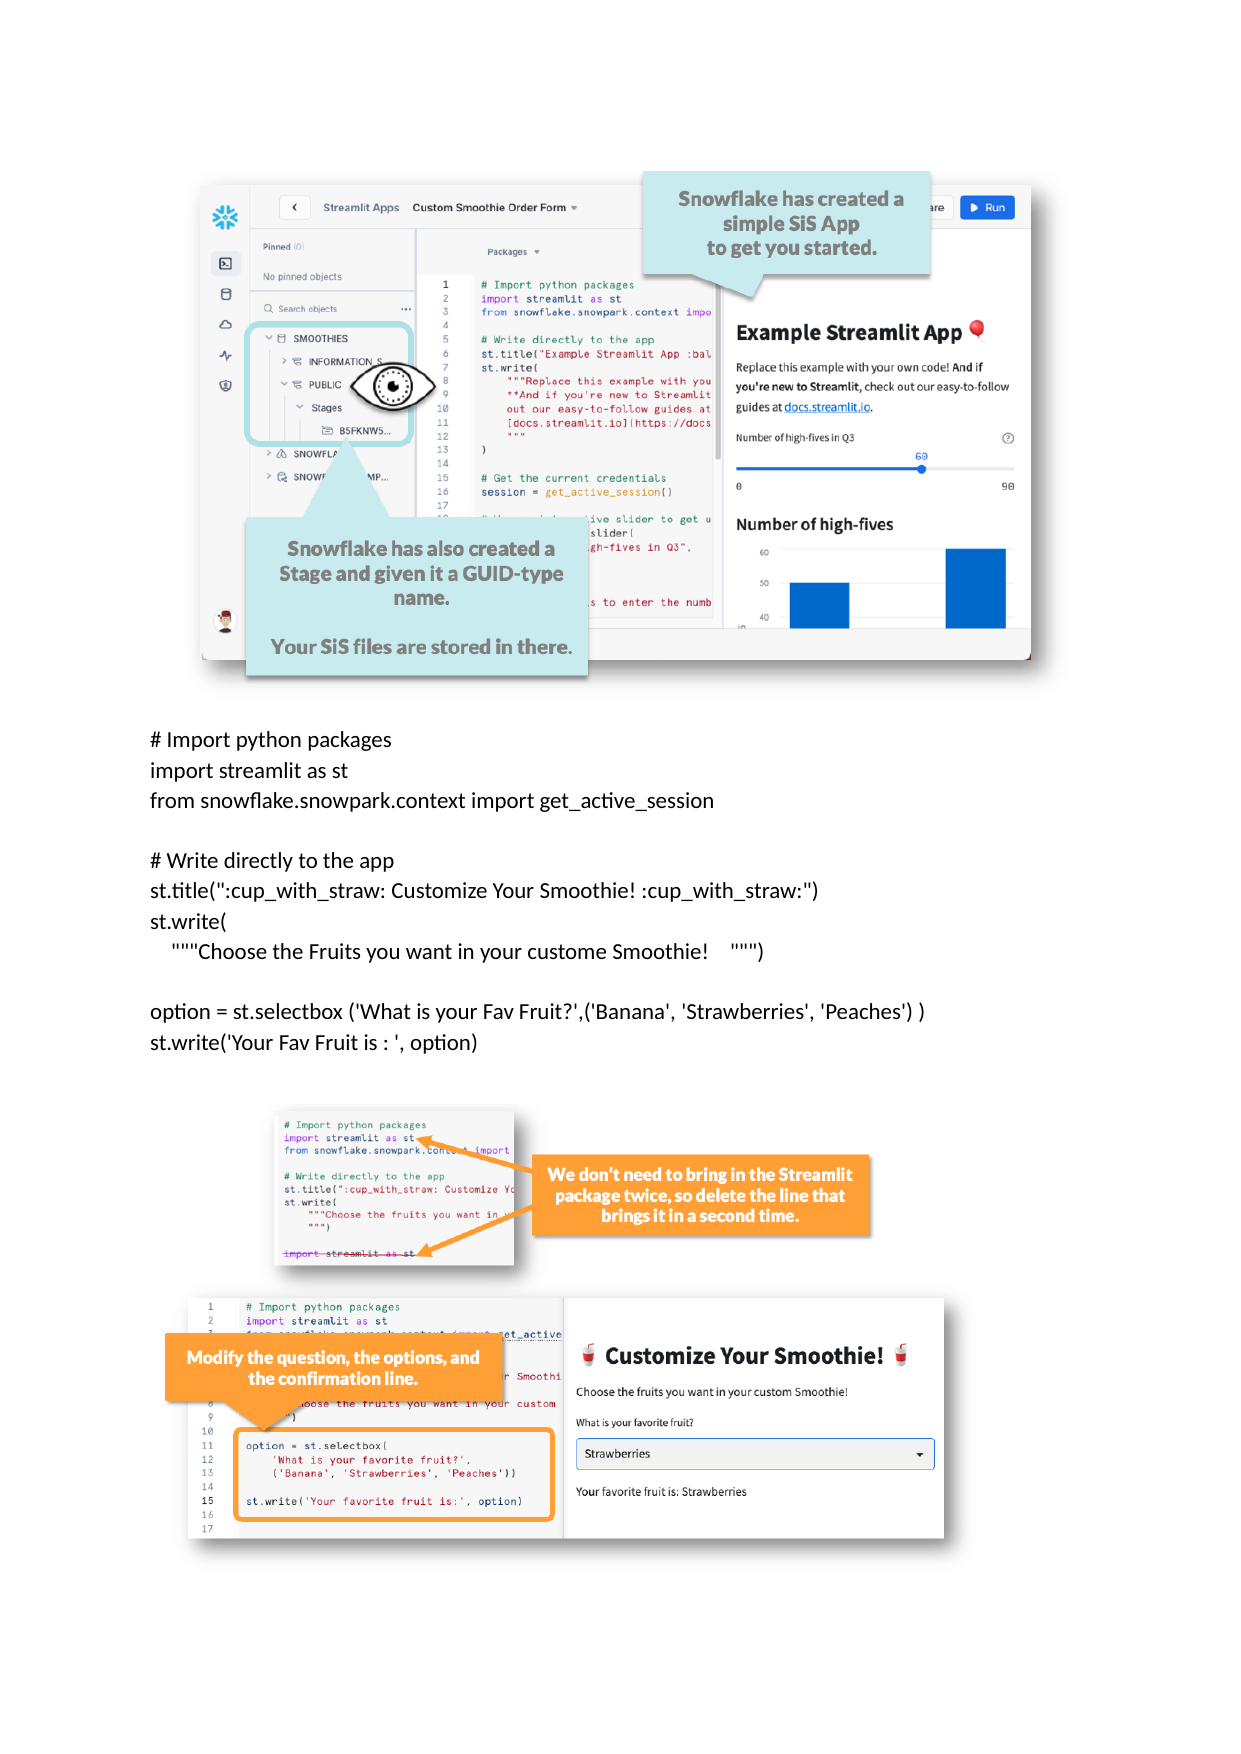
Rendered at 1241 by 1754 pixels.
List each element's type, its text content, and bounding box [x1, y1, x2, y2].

text st.title(":cup_with_straw: Customize Your Smoothie! :cup_with_straw:") [150, 877, 1090, 904]
text # Write directly to the app [150, 846, 1090, 874]
text # Import python packages [150, 726, 1090, 753]
text option = st.selectbox ('What is your Fav Fruit?',('Banana', 'Strawberries', 'Peaches') ) [150, 997, 1090, 1025]
text """Choose the Fruits you want in your custome Smoothie! """) [150, 937, 1090, 965]
text st.write( [150, 907, 1090, 935]
text import streamlit as st [150, 756, 1090, 784]
text from snowflake.snowpark.context import get_active_session [150, 786, 1090, 814]
picture [150, 1104, 980, 1580]
text st.write('Your Fav Fruit is : ', option) [150, 1028, 1090, 1056]
picture [150, 150, 1091, 707]
